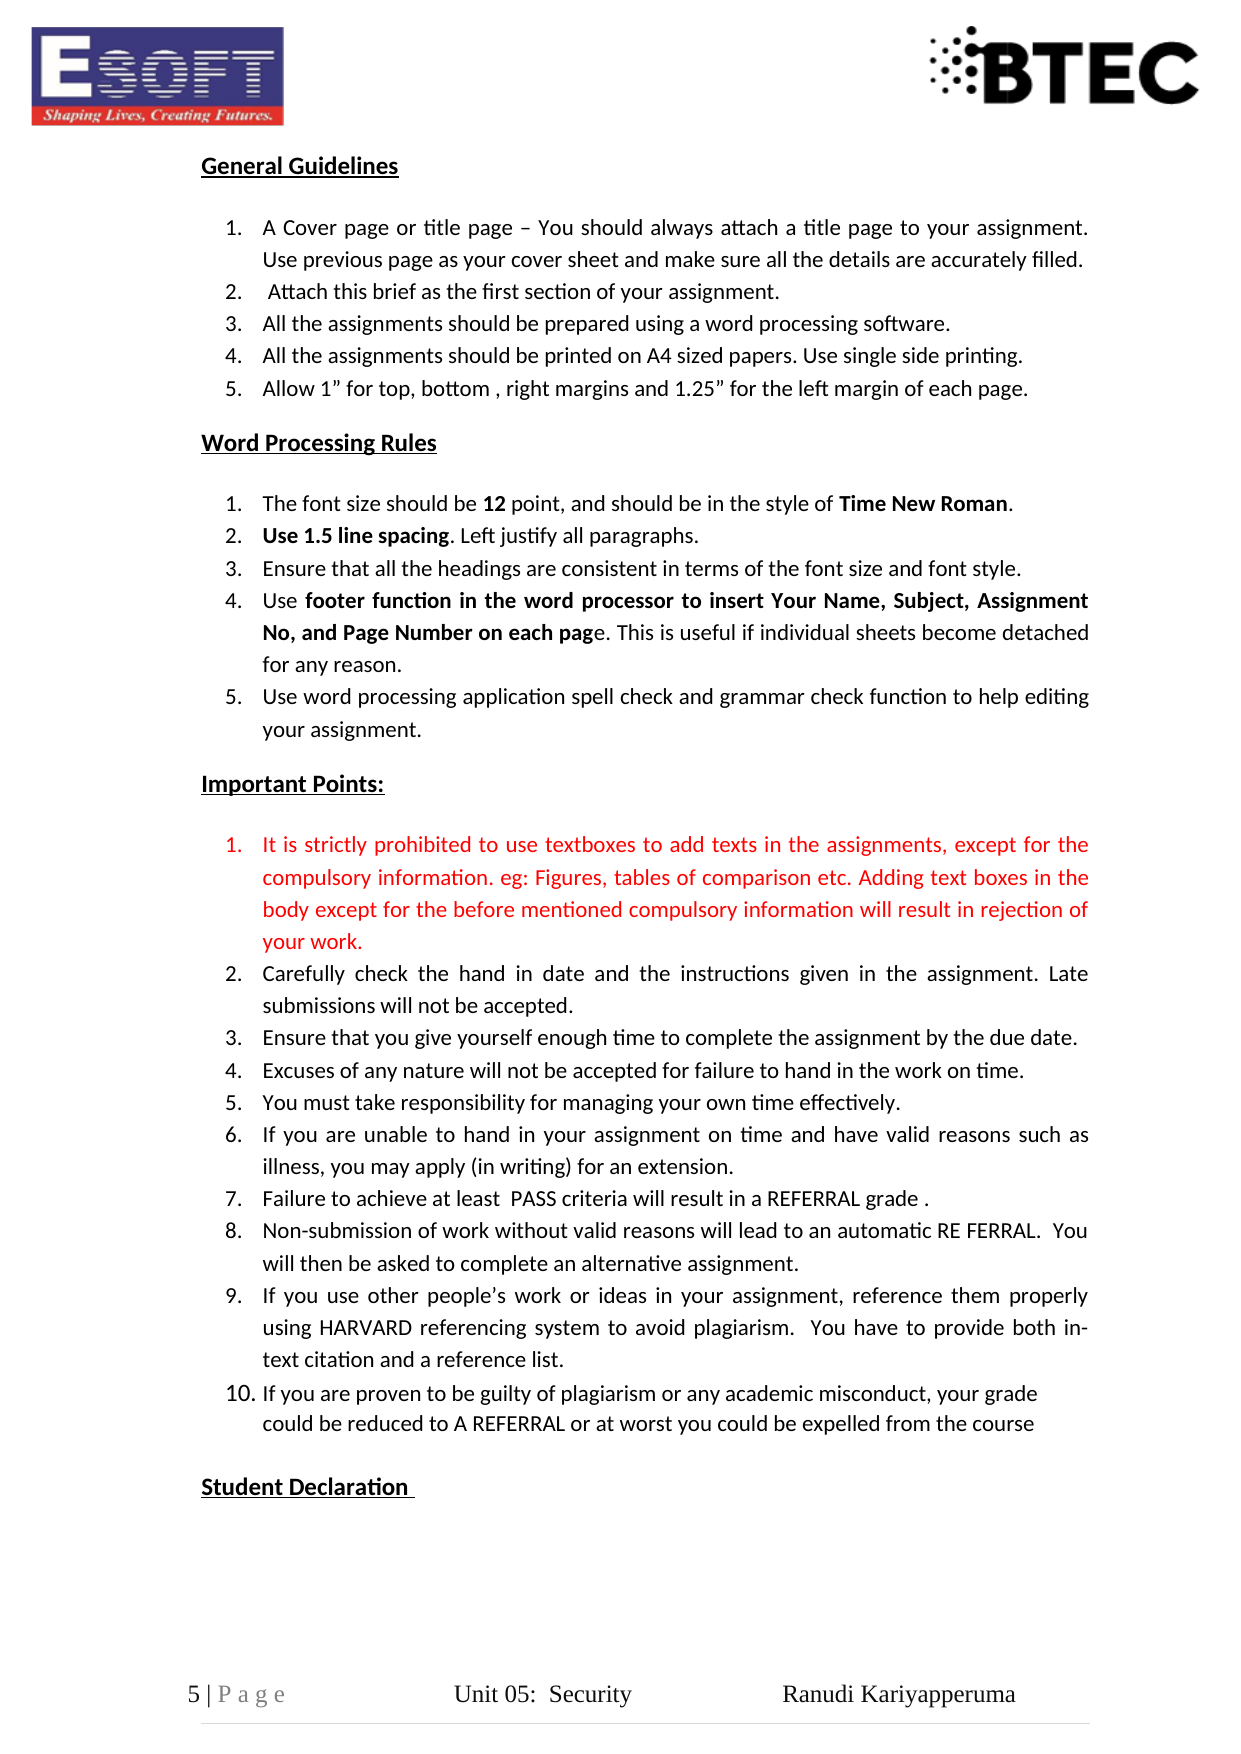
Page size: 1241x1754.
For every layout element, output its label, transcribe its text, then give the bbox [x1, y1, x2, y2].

list Use footer function in the word processor to insert Your Name, Subject, Assignment No, and Page Number on each page. This is useful if individual sheets become detached for any reason. [225, 586, 1090, 678]
list If you use other people’s work or ideas in your assignment, reference them properly using HARVARD referencing system to avoid plagiarism. You have to provide both in-text citation and a reference list. [225, 1281, 1090, 1373]
list All the assignments should be printed on A4 sized papers. Use single side printing. [225, 341, 1090, 369]
list Non-submission of work without valid reasons will lead to an automatic RE FERRAL. You will then be asked to complete an alternative assignment. [225, 1217, 1090, 1277]
list It is strictly prohibited to use textboxes to add texts in the assignments, except for the compulsory information. eg: Figures, tables of comparison etc. Adding text boxes in the body except for the before mentioned compulsory information will result in rejection of your work. [225, 830, 1090, 955]
text Word Processing Rules [201, 427, 1090, 457]
list Attach this brief as the first section of your assignment. [225, 277, 1090, 305]
list Carefully check the hand in date and the instructions given in the assignment. Late submissions will not be accepted. [225, 959, 1090, 1019]
list Ensure that you give yourself enough time to complete the assignment by the due date. [225, 1023, 1090, 1052]
list If you are unable to hand in your assignment on time and have valid reasons such as illness, you may apply (in writing) for an extension. [225, 1120, 1090, 1180]
list Use 1.5 line spacing. Left justify all paragraphs. [225, 522, 1090, 549]
list Excuses of any nature will not be accepted for failure to hand in the work on time. [225, 1056, 1090, 1084]
text Important Points: [201, 768, 1090, 798]
list If you are proven to be guilty of plagiarism or any academic misconduct, your grade could be reduced to A REFERRAL or at worst you could be expelled from the course [225, 1378, 1090, 1437]
list Failure to achieve at least PASS criteria will result in a REFERRAL grade . [225, 1184, 1090, 1212]
text Student Declaration [201, 1471, 1090, 1501]
text General Guidelines [201, 150, 1090, 181]
list All the assignments should be prepared using a word processing software. [225, 309, 1090, 337]
list Ensure that all the headings are consistent in terms of the font size and font style. [225, 554, 1090, 582]
list Allow 1” for top, bottom , right margins and 1.25” for the left margin of each page. [225, 374, 1090, 402]
list Use word processing application spell check and grammar check function to help editing your assignment. [225, 682, 1090, 743]
list You must take responsibility for managing your own time effectively. [225, 1088, 1090, 1116]
list A Cover page or title page – You should always attach a title page to your assignment. Use previous page as your cover sheet and make sure all the details are accurately filled. [225, 213, 1090, 273]
picture [31, 26, 1204, 128]
list The font size should be 12 point, and should be in the style of Time New Roman. [225, 489, 1090, 517]
